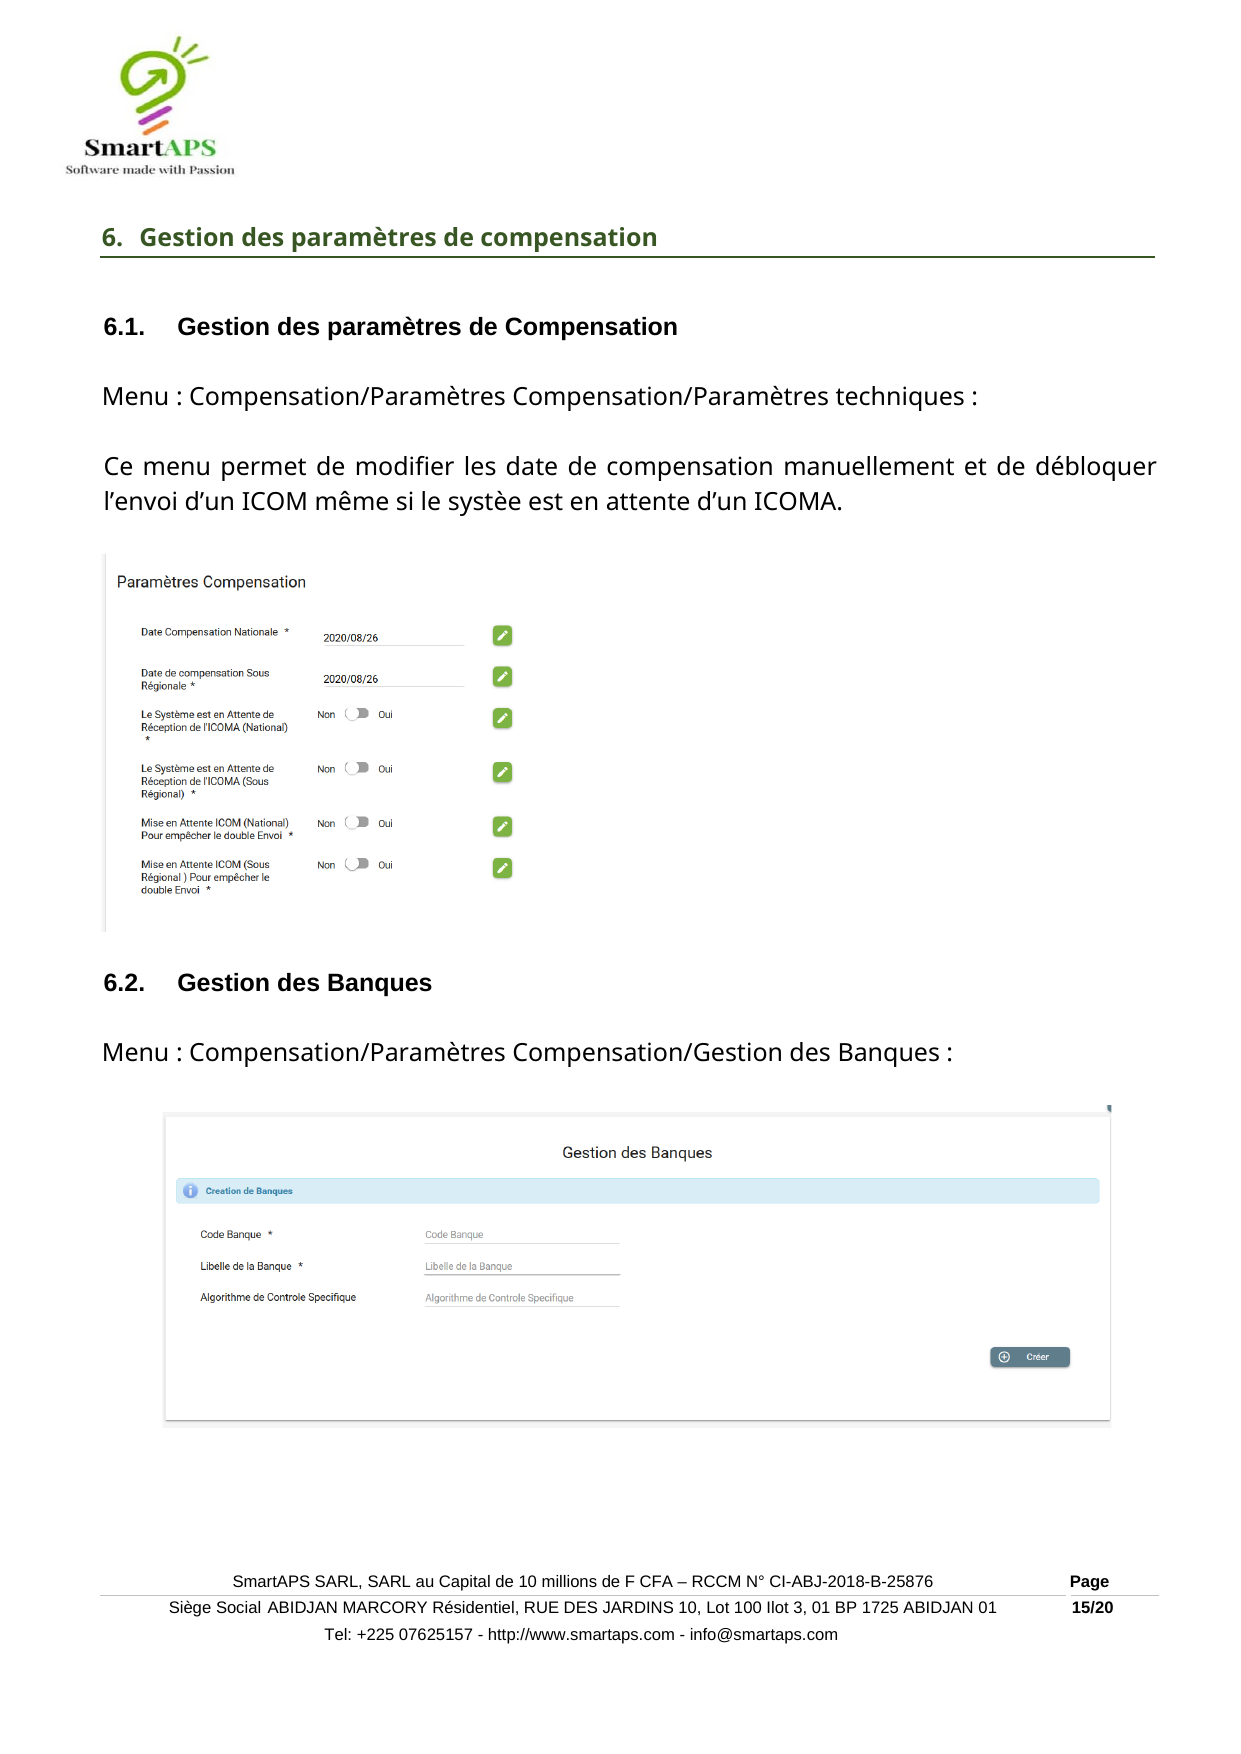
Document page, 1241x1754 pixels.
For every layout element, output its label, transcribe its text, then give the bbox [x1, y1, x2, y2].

text Menu : Compensation/Paramètres Compensation/Paramètres techniques : [102, 378, 1158, 412]
picture [162, 1105, 1112, 1428]
picture [101, 554, 703, 932]
subtitle Gestion des paramètres de Compensation [103, 312, 1167, 341]
subtitle Gestion des Banques [103, 968, 1167, 997]
text Menu : Compensation/Paramètres Compensation/Gestion des Banques : [102, 1034, 1158, 1069]
subtitle Gestion des paramètres de compensation [102, 219, 1158, 253]
picture [42, 11, 258, 183]
text Ce menu permet de modifier les date de compensation manuellement et de débloquer l’envoi d’un ICOM même si le systèe est en attente d’un ICOMA. [103, 449, 1158, 518]
